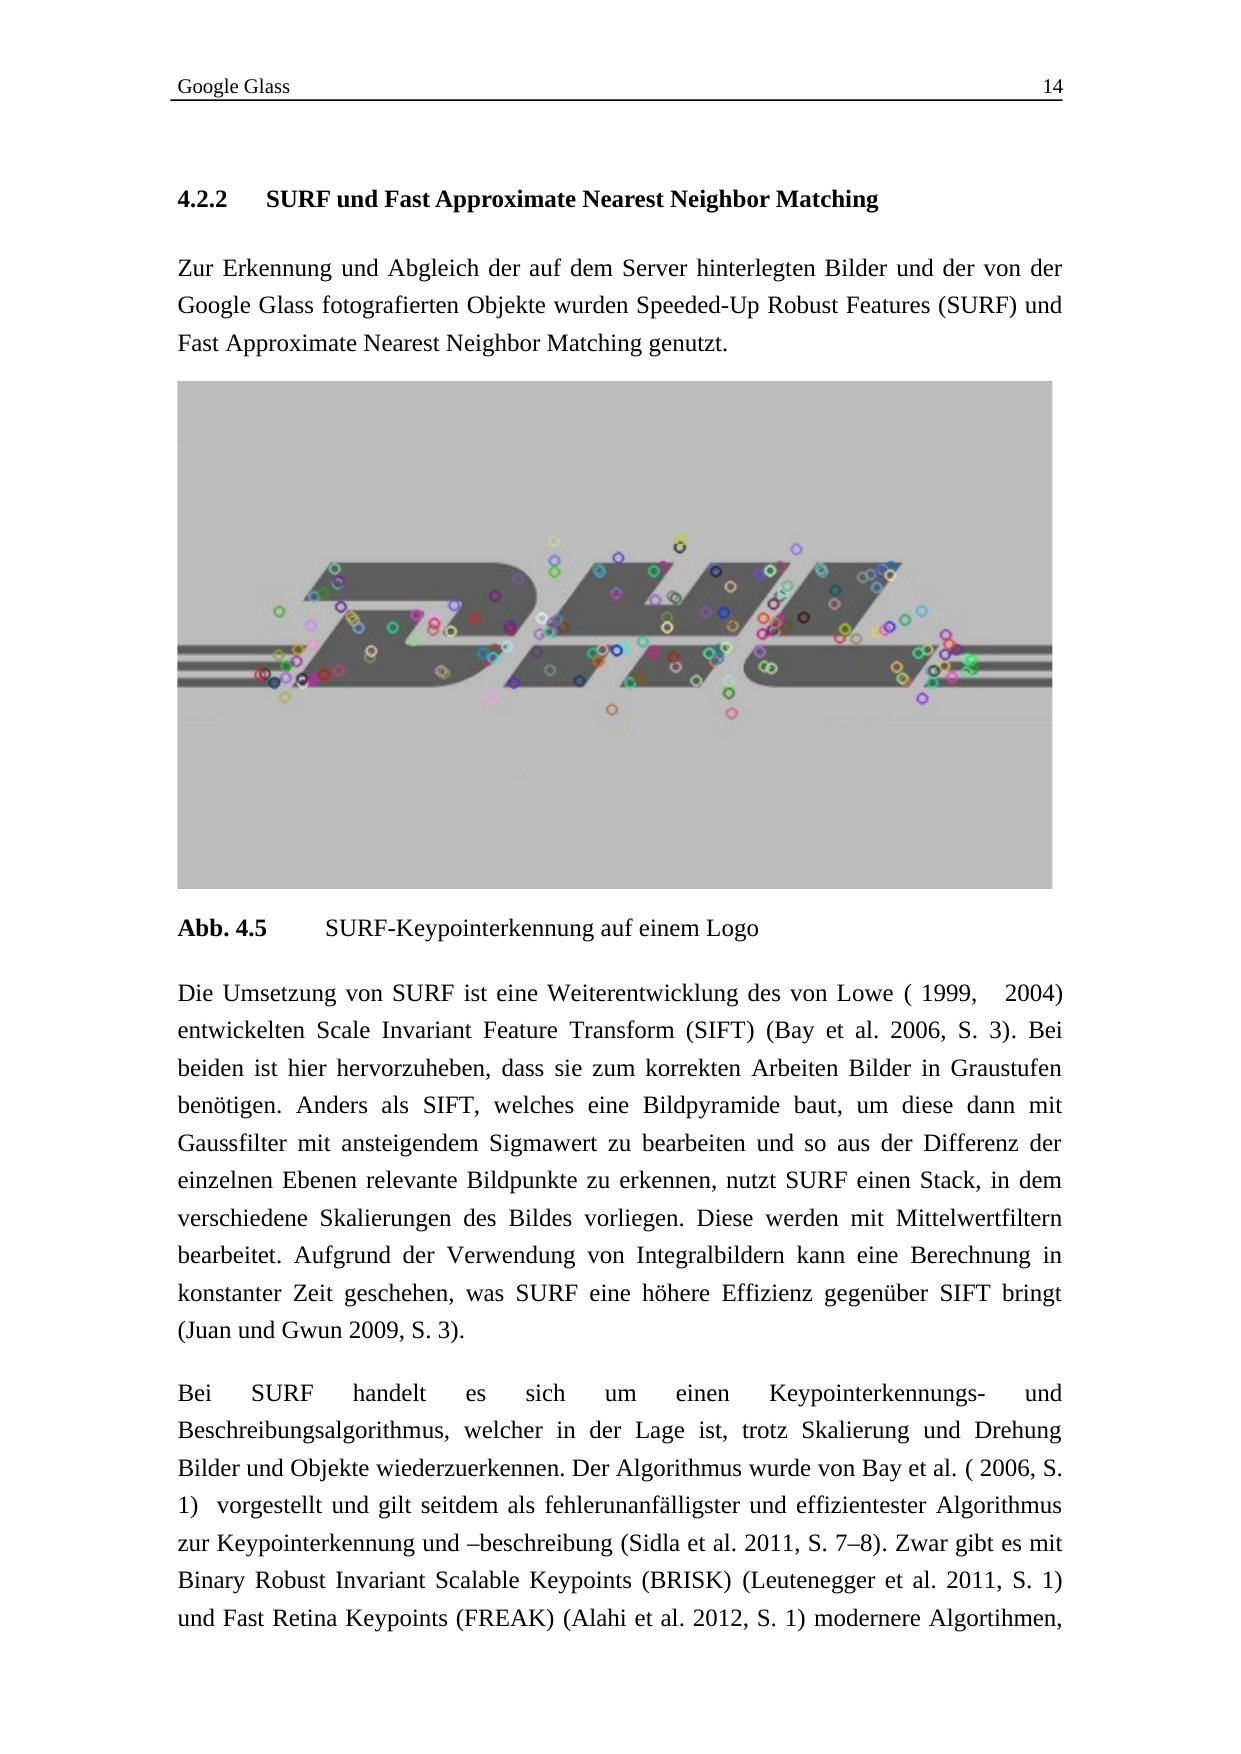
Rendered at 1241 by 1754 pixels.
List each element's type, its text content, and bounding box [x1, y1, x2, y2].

subtitle SURF und Fast Approximate Nearest Neighbor Matching [177, 184, 1063, 213]
text Zur Erkennung und Abgleich der auf dem Server hinterlegten Bilder und der von der Google Glass fotografierten Objekte wurden Speeded-Up Robust Features (SURF) und Fast Approximate Nearest Neighbor Matching genutzt. [177, 244, 1063, 357]
picture [177, 381, 1053, 889]
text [177, 1369, 1063, 1631]
text Die Umsetzung von SURF ist eine Weiterentwicklung des von Lowe ( 1999, 2004) entwickelten Scale Invariant Feature Transform (SIFT) (Bay et al. 2006, S. 3). Bei beiden ist hier hervorzuheben, dass sie zum korrekten Arbeiten Bilder in Graustufen benötigen. Anders als SIFT, welches eine Bildpyramide baut, um diese dann mit Gaussfilter mit ansteigendem Sigmawert zu bearbeiten und so aus der Differenz der einzelnen Ebenen relevante Bildpunkte zu erkennen, nutzt SURF einen Stack, in dem verschiedene Skalierungen des Bildes vorliegen. Diese werden mit Mittelwertfiltern bearbeitet. Aufgrund der Verwendung von Integralbildern kann eine Berechnung in konstanter Zeit geschehen, was SURF eine höhere Effizienz gegenüber SIFT bringt (Juan und Gwun 2009, S. 3). [177, 969, 1063, 1344]
